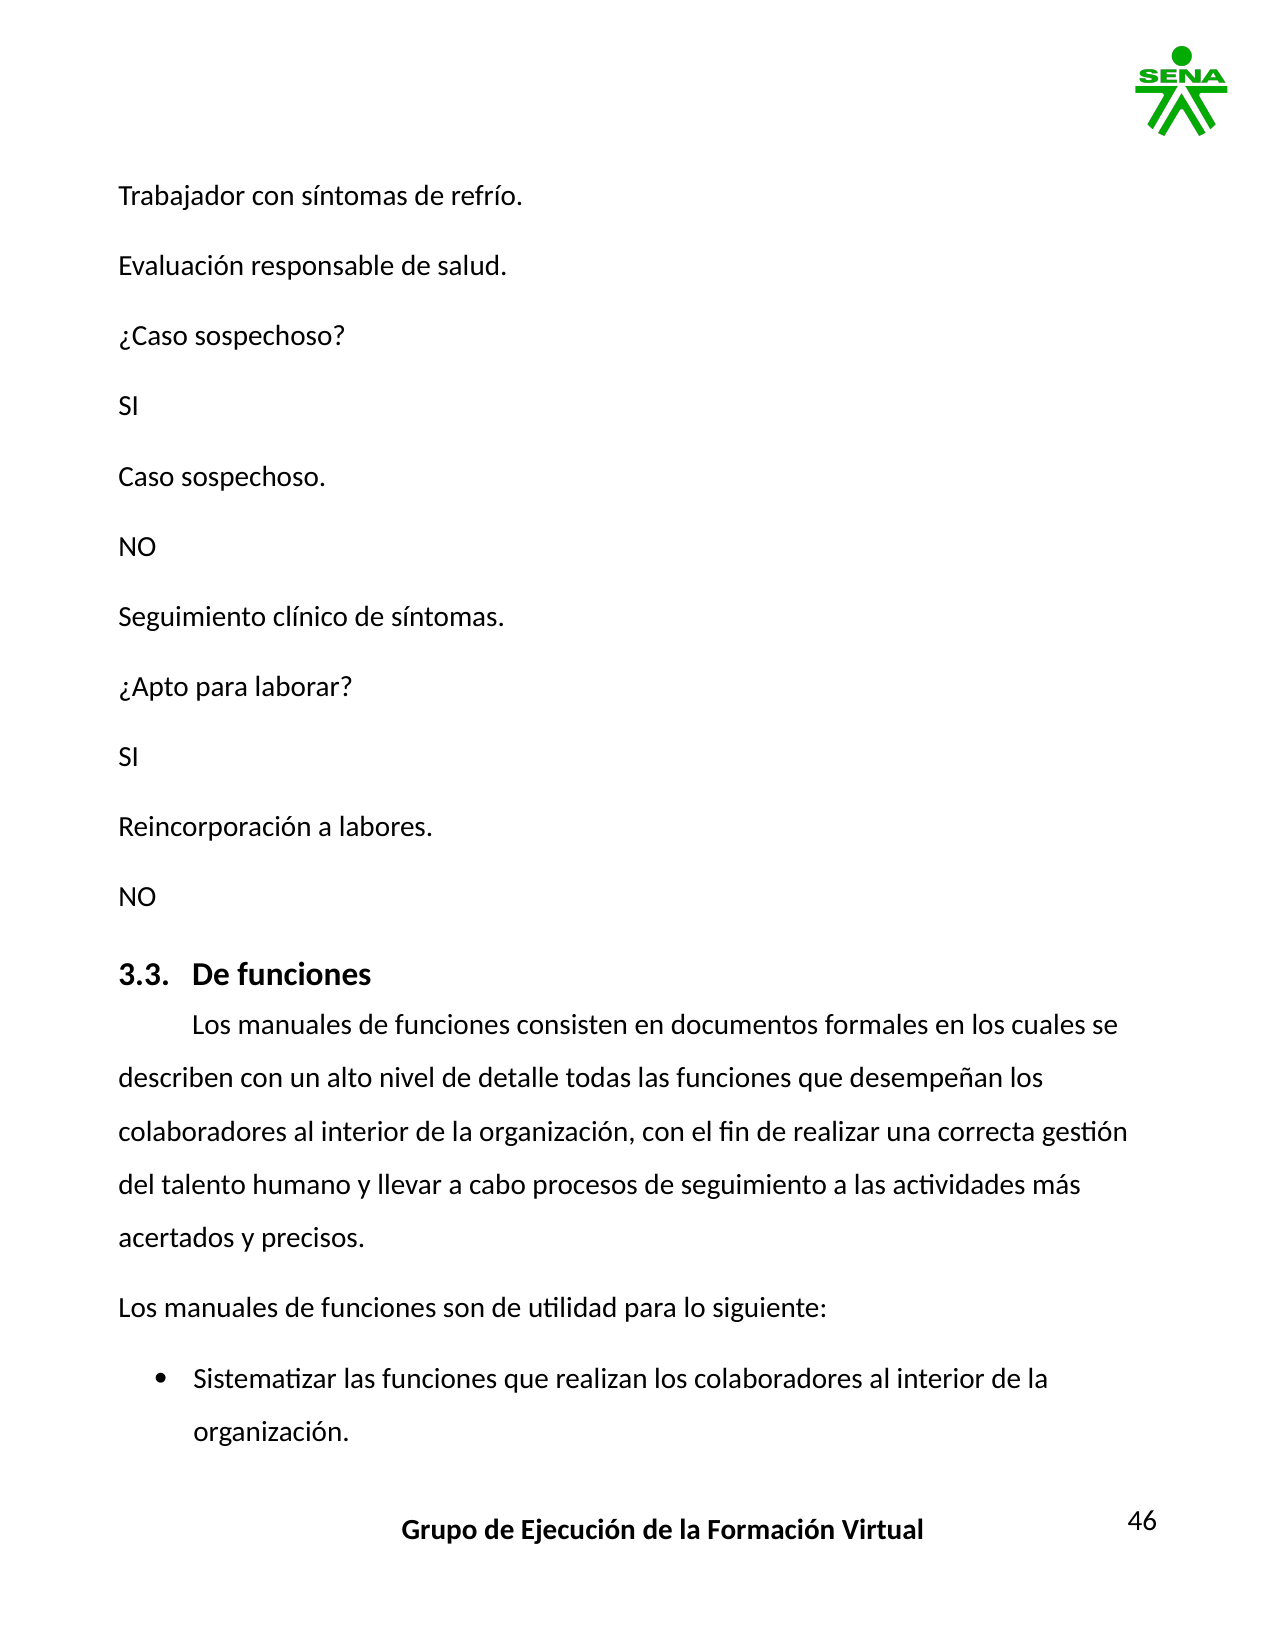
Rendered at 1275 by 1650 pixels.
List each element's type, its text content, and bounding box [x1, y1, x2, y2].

text NO [118, 878, 1157, 914]
text Evaluación responsable de salud. [118, 247, 1157, 283]
text Reincorporación a labores. [118, 808, 1157, 844]
picture [1135, 46, 1228, 136]
text Trabajador con síntomas de refrío. [118, 177, 1157, 213]
text Los manuales de funciones consisten en documentos formales en los cuales se describen con un alto nivel de detalle todas las funciones que desempeñan los colaboradores al interior de la organización, con el fin de realizar una correcta gestión del talento humano y llevar a cabo procesos de seguimiento a las actividades más acertados y precisos. [118, 1006, 1157, 1255]
list Sistematizar las funciones que realizan los colaboradores al interior de la organización. [156, 1360, 1157, 1449]
text ¿Apto para laborar? [118, 668, 1157, 703]
text Seguimiento clínico de síntomas. [118, 598, 1157, 633]
text SI [118, 738, 1157, 774]
subtitle De funciones [118, 952, 1157, 993]
text Los manuales de funciones son de utilidad para lo siguiente: [118, 1289, 1157, 1325]
text NO [118, 528, 1157, 563]
text ¿Caso sospechoso? [118, 317, 1157, 353]
text SI [118, 387, 1157, 423]
text Caso sospechoso. [118, 458, 1157, 493]
